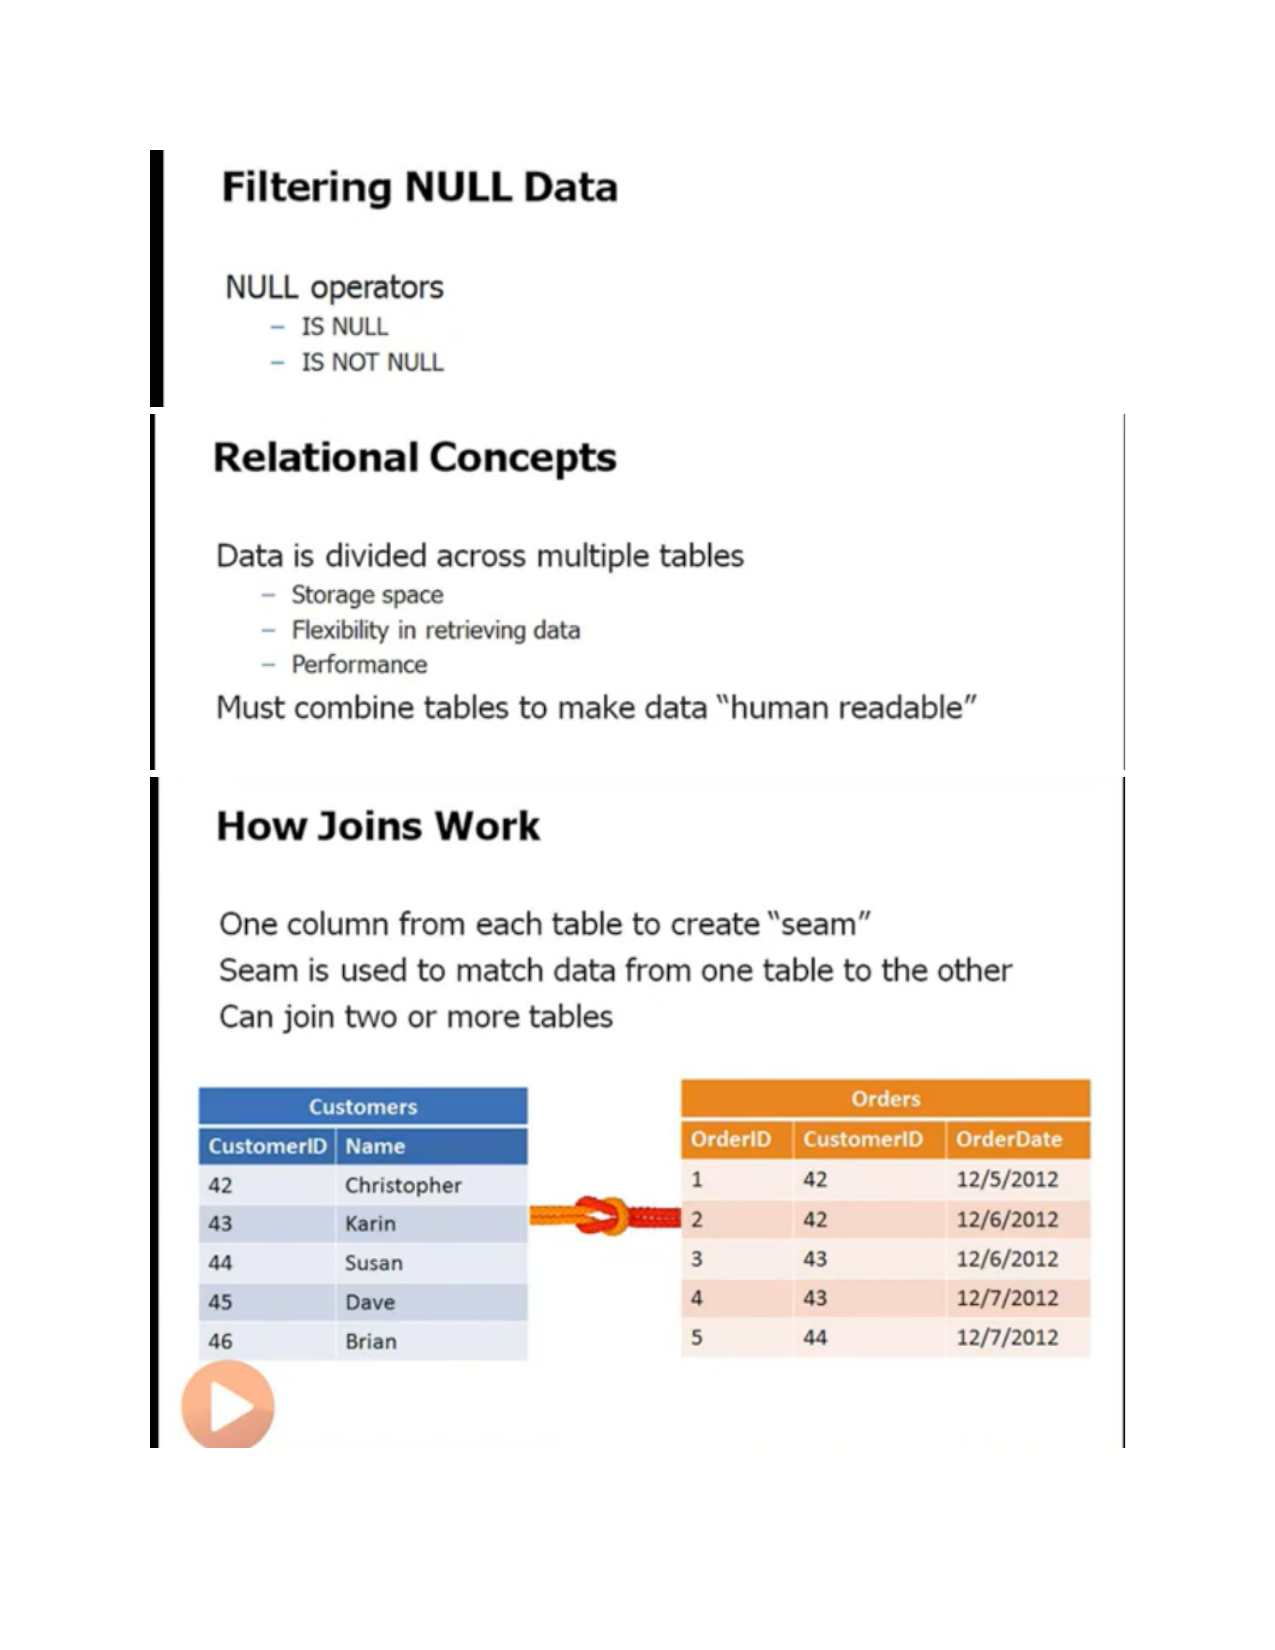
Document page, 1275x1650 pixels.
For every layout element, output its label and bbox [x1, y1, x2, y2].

picture [150, 414, 1125, 770]
picture [150, 150, 1125, 407]
picture [150, 777, 1125, 1448]
